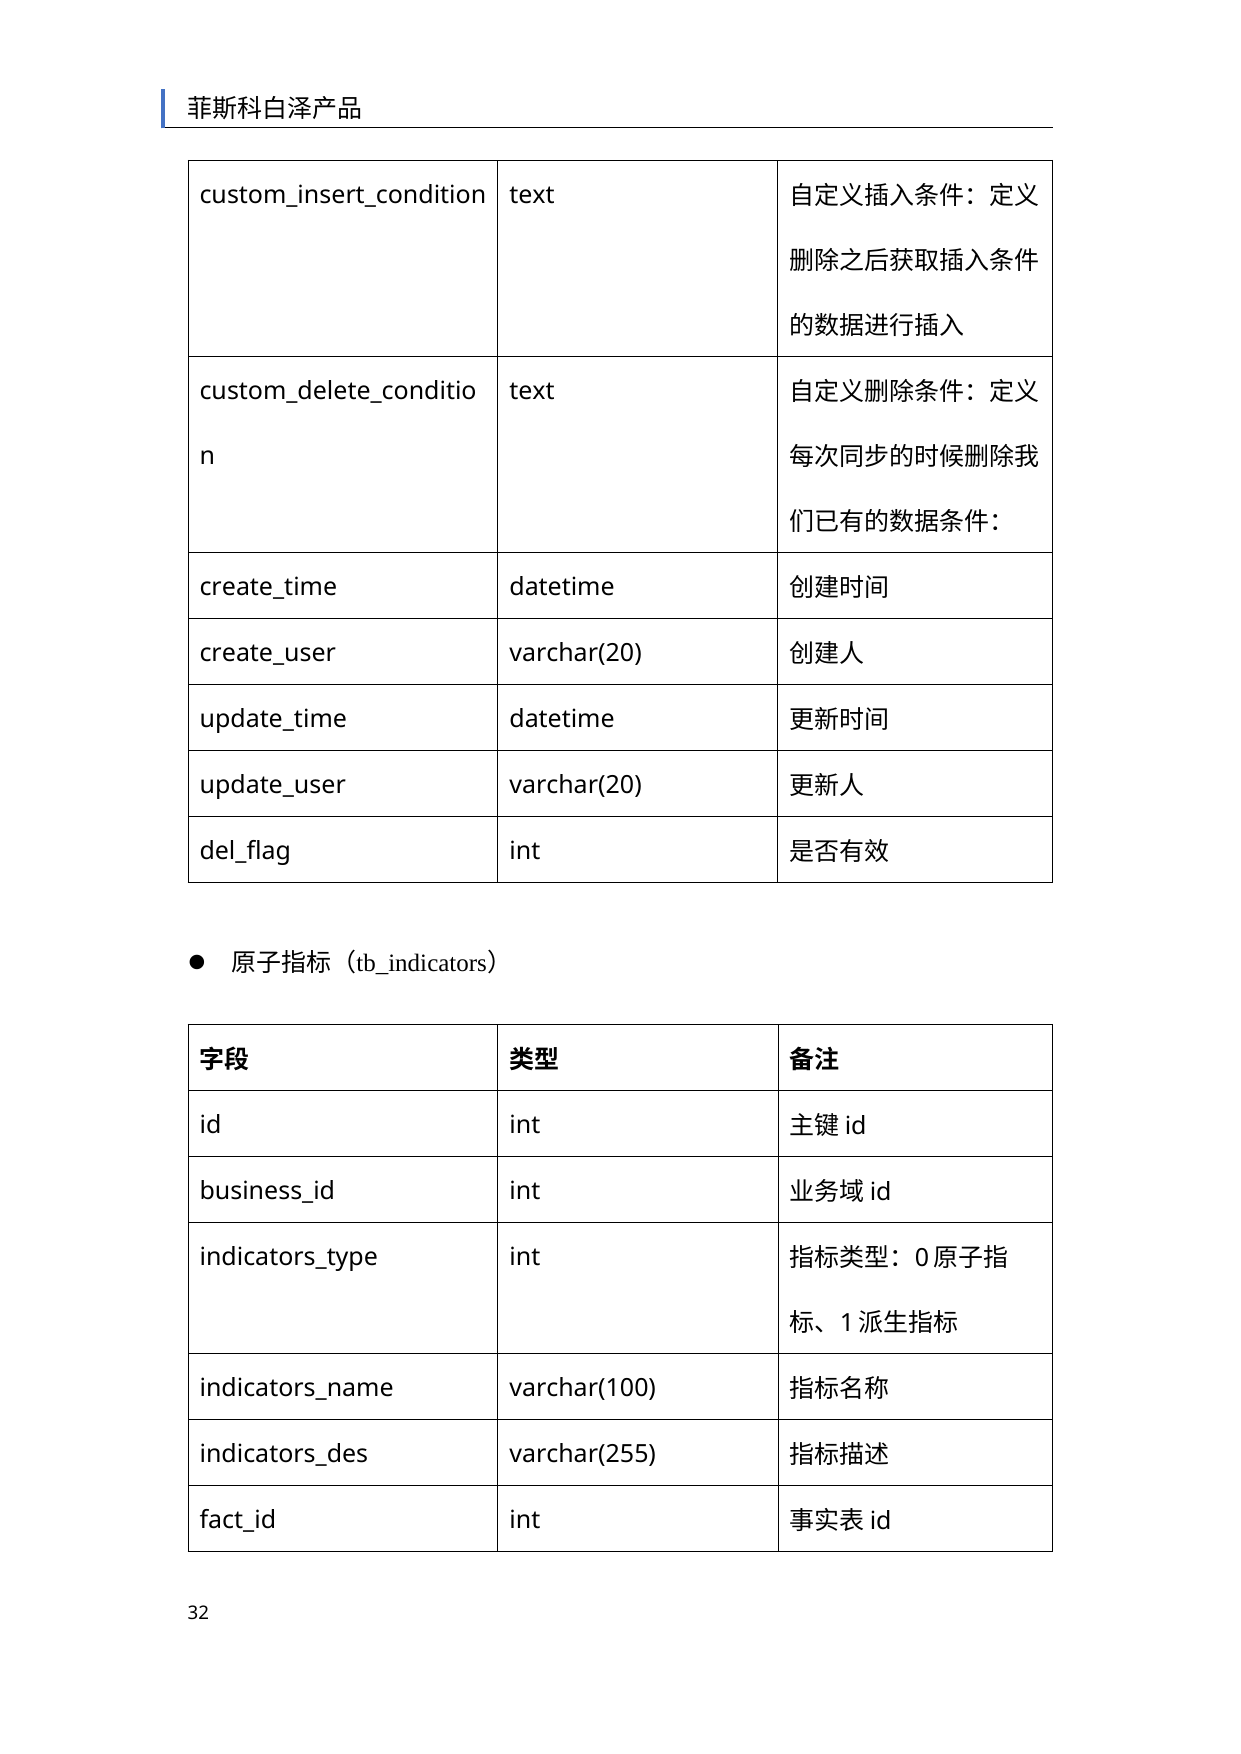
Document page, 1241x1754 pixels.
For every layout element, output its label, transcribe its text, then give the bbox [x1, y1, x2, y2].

table_cell 业务域id [779, 1157, 1052, 1222]
table_cell business_id [189, 1157, 497, 1222]
table_cell datetime [498, 685, 777, 750]
table_cell indicators_des [189, 1420, 497, 1485]
table_cell datetime [498, 553, 777, 618]
table_cell create_user [189, 619, 497, 684]
table_cell 指标类型：0原子指标、1派生指标 [779, 1223, 1052, 1353]
list 原子指标（tb_indicators） [187, 928, 1053, 993]
table_cell custom_insert_condition [189, 161, 497, 356]
table_cell update_time [189, 685, 497, 750]
table_cell fact_id [189, 1486, 497, 1551]
table_cell int [498, 817, 777, 882]
table_cell int [498, 1091, 778, 1156]
table_cell 指标名称 [779, 1354, 1052, 1419]
table_cell varchar(20) [498, 619, 777, 684]
table_cell 指标描述 [779, 1420, 1052, 1485]
table_header 字段 [189, 1025, 497, 1090]
table_cell 更新人 [778, 751, 1052, 816]
table_cell create_time [189, 553, 497, 618]
table_cell 更新时间 [778, 685, 1052, 750]
table_cell 自定义删除条件：定义每次同步的时候删除我们已有的数据条件： [778, 357, 1052, 552]
table_cell varchar(255) [498, 1420, 778, 1485]
table_cell varchar(100) [498, 1354, 778, 1419]
table_cell 创建人 [778, 619, 1052, 684]
table_cell text [498, 357, 777, 552]
table_cell indicators_type [189, 1223, 497, 1353]
table_header 备注 [779, 1025, 1052, 1090]
table_cell int [498, 1157, 778, 1222]
table_header 类型 [498, 1025, 778, 1090]
table_cell varchar(20) [498, 751, 777, 816]
table_cell 自定义插入条件：定义删除之后获取插入条件的数据进行插入 [778, 161, 1052, 356]
table_cell 主键id [779, 1091, 1052, 1156]
table_cell custom_delete_condition [189, 357, 497, 552]
table_cell 事实表id [779, 1486, 1052, 1551]
table_cell int [498, 1486, 778, 1551]
table_cell del_flag [189, 817, 497, 882]
table_cell update_user [189, 751, 497, 816]
table_cell 创建时间 [778, 553, 1052, 618]
table_cell int [498, 1223, 778, 1353]
table_cell text [498, 161, 777, 356]
table_cell indicators_name [189, 1354, 497, 1419]
table_cell 是否有效 [778, 817, 1052, 882]
table_cell id [189, 1091, 497, 1156]
